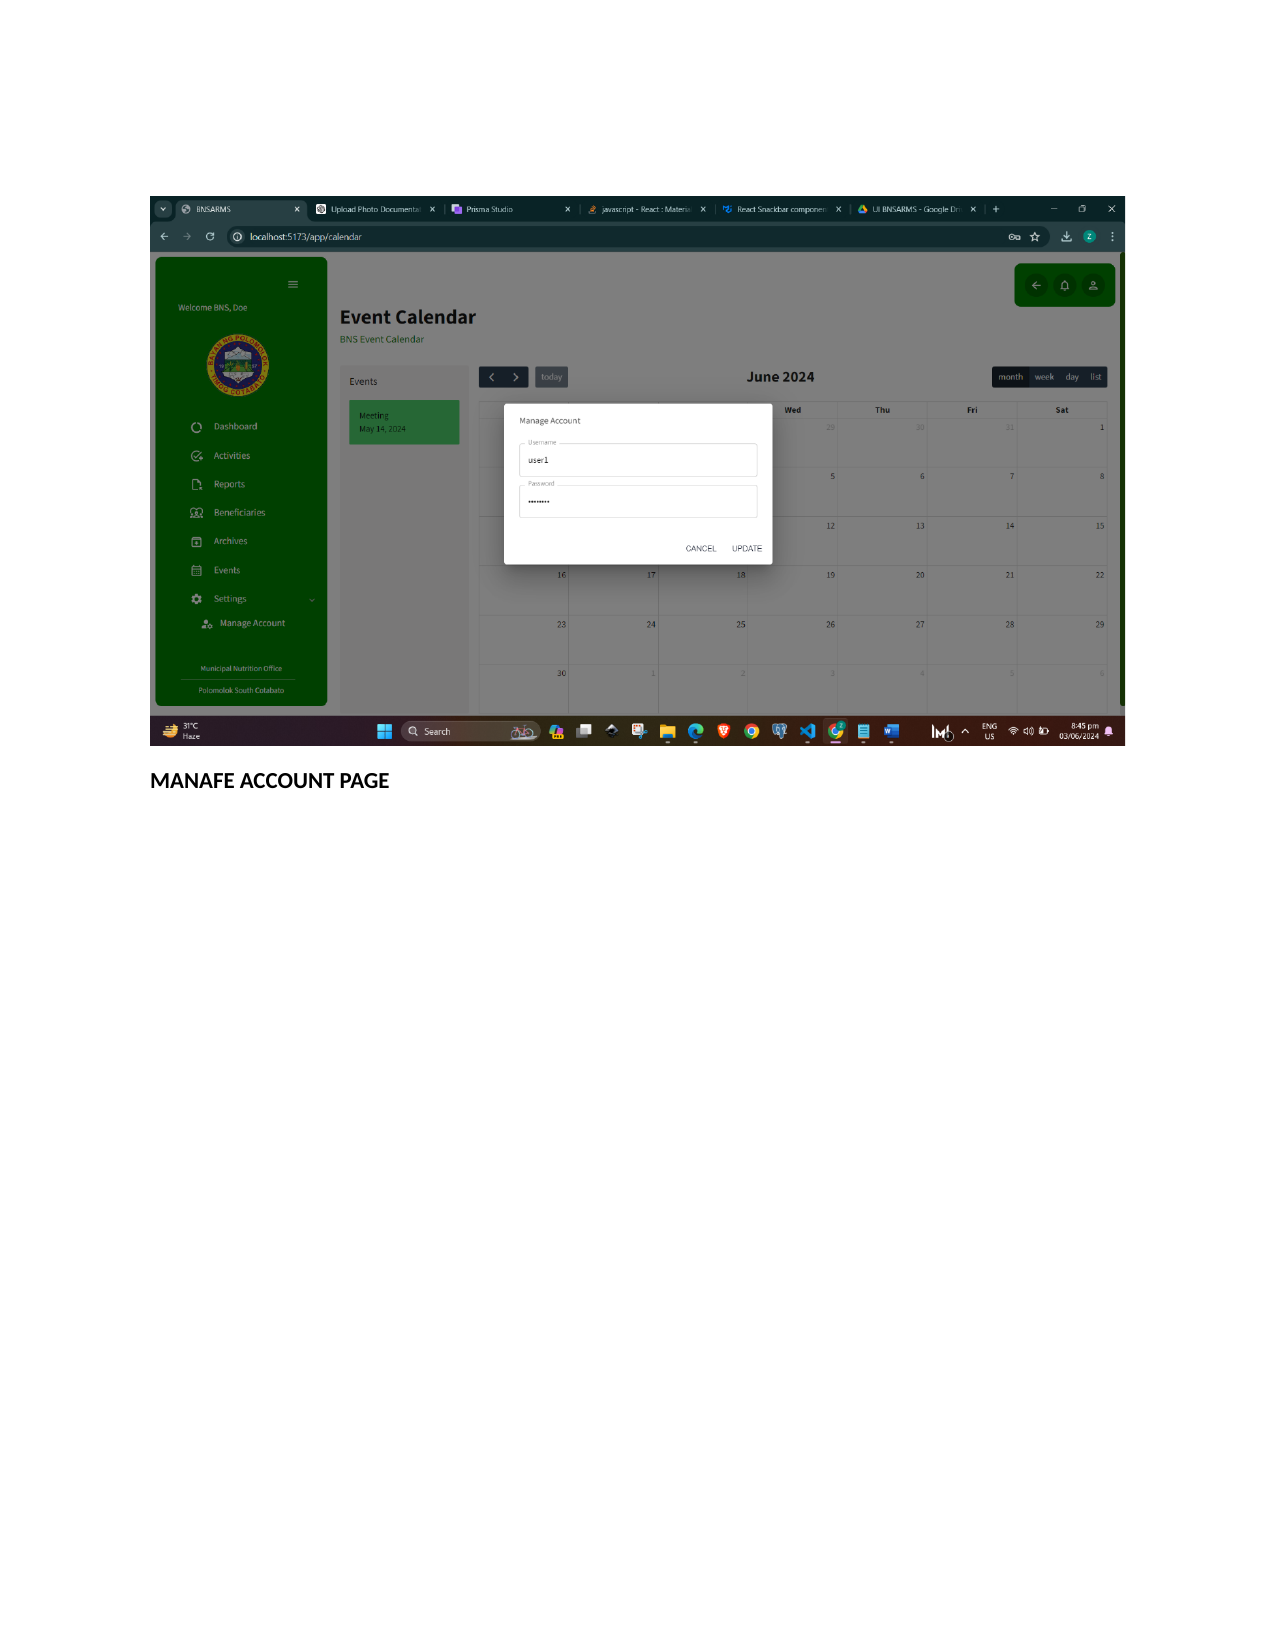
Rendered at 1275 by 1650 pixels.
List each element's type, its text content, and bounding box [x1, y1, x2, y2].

picture [150, 196, 1125, 746]
text MANAFE ACCOUNT PAGE [150, 746, 1125, 794]
